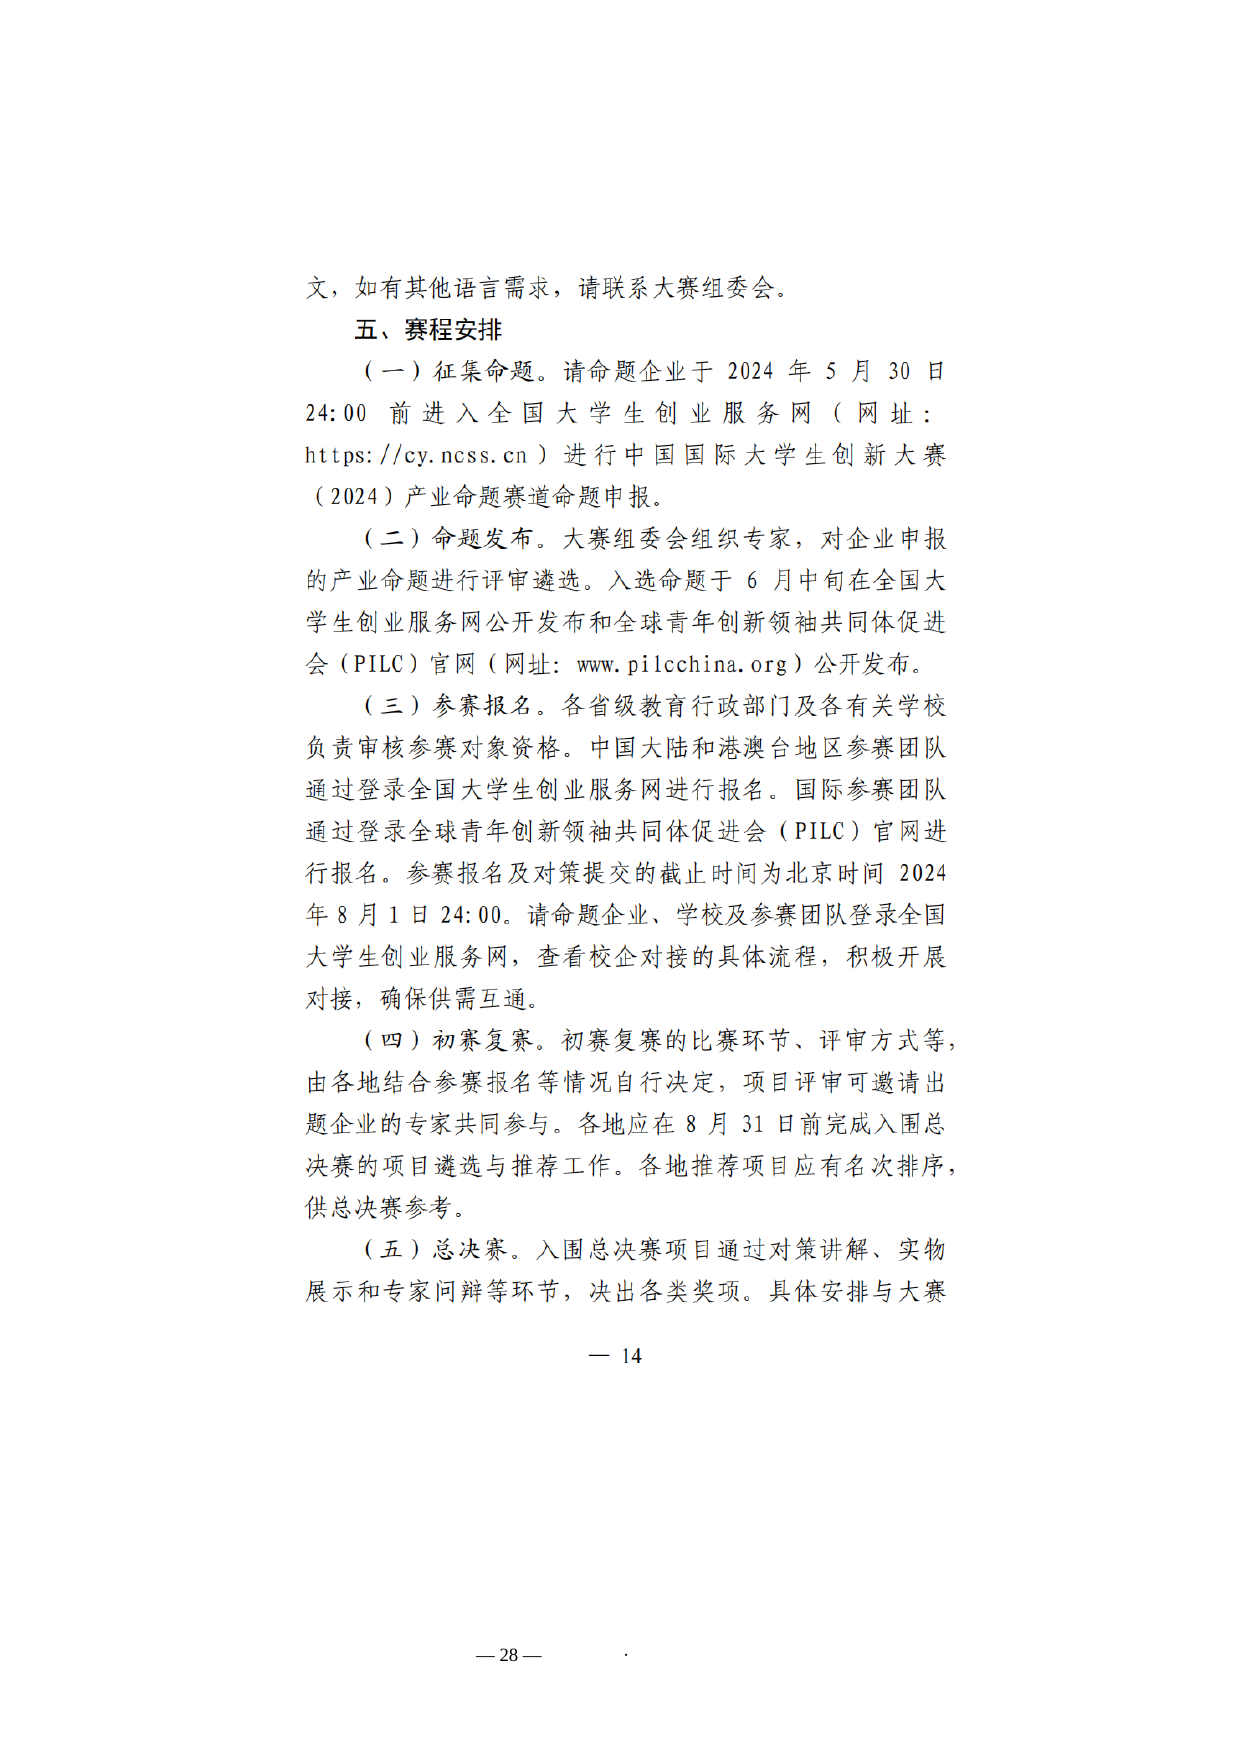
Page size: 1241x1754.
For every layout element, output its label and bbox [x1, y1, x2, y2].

picture [165, 152, 1087, 1455]
